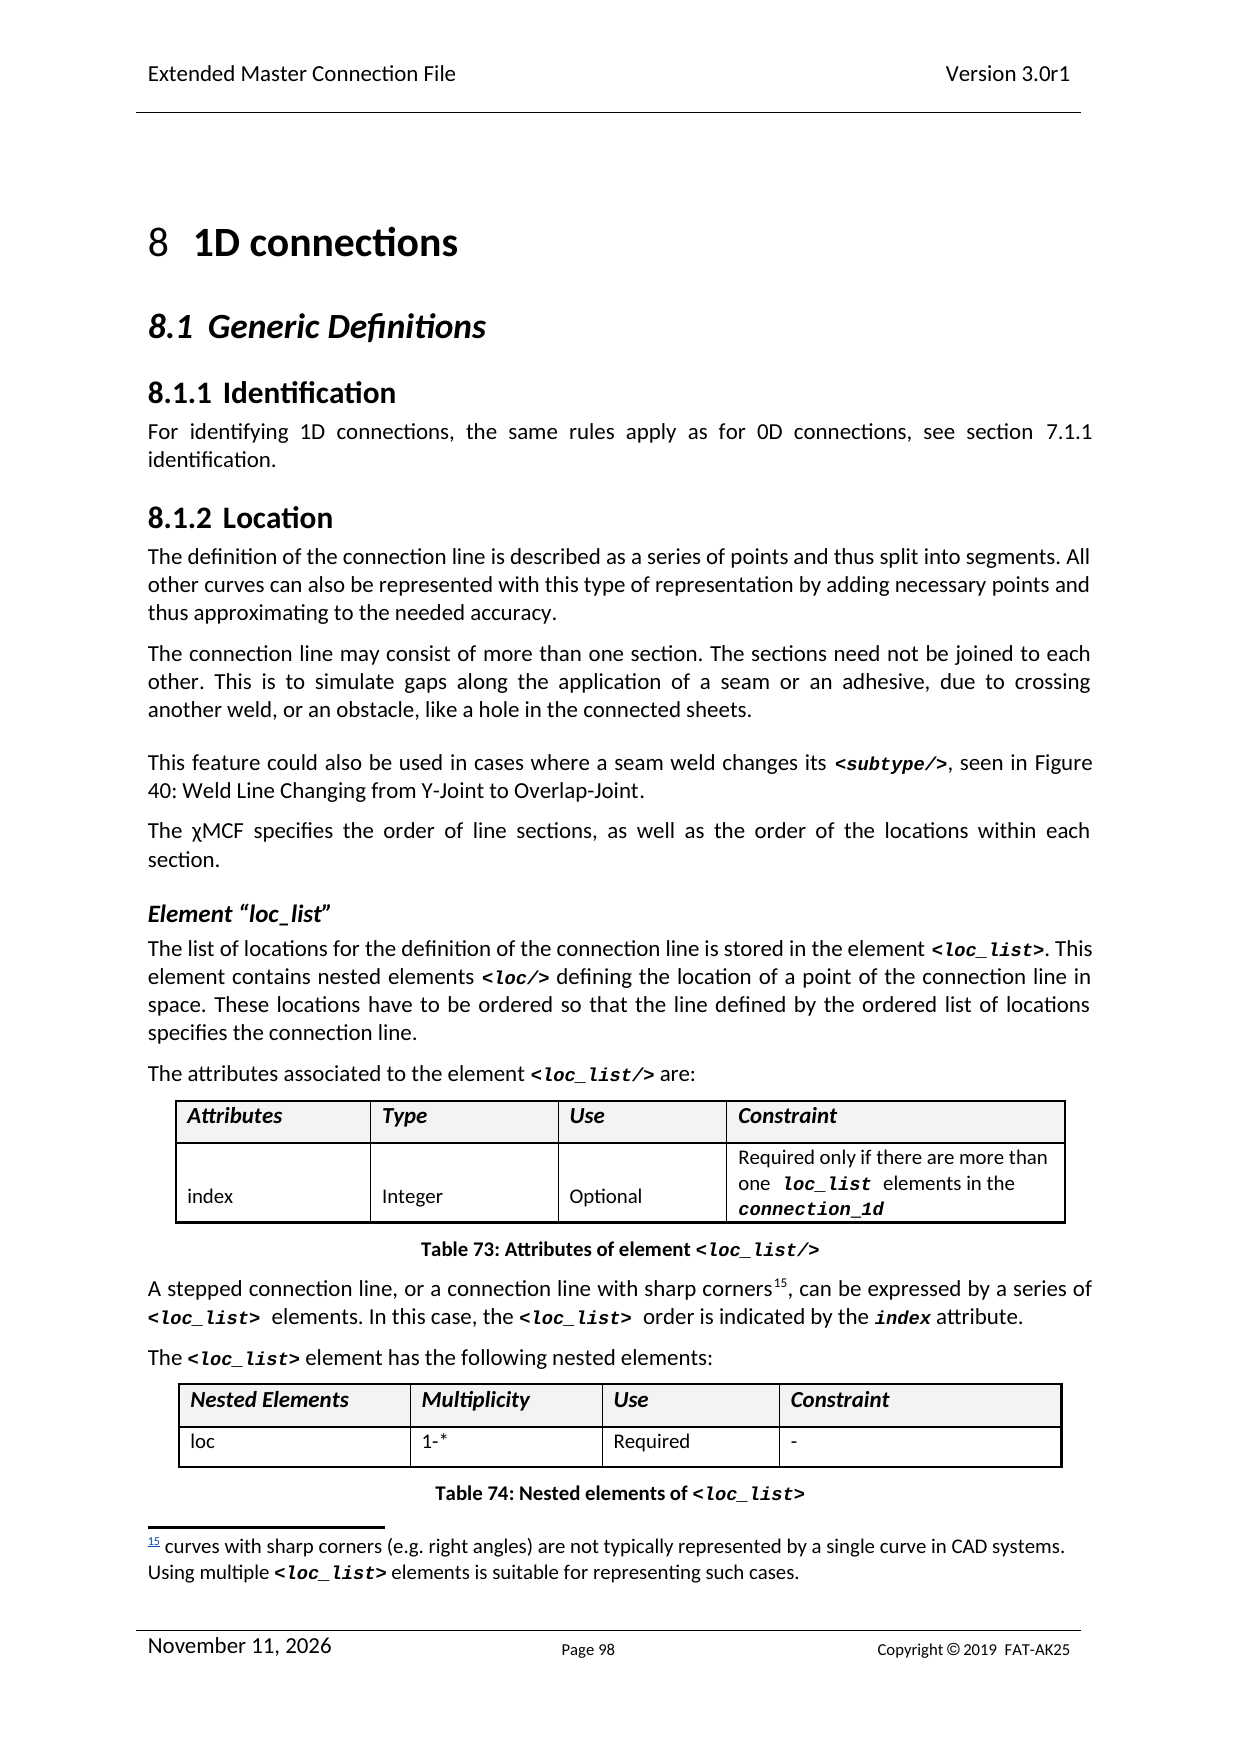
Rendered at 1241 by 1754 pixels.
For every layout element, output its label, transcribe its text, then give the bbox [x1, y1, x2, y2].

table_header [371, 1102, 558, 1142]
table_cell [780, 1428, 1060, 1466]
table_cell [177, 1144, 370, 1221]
text The <loc_list> element has the following nested elements: [148, 1343, 1092, 1371]
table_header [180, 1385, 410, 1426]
text The χMCF specifies the order of line sections, as well as the order of the locations within each section. [148, 817, 1092, 873]
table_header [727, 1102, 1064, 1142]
subtitle Identification [148, 373, 1092, 411]
subtitle Location [148, 498, 1092, 536]
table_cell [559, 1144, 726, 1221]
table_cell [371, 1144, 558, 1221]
subtitle Generic Definitions [148, 304, 1092, 348]
subtitle Element “loc_list” [148, 898, 1092, 928]
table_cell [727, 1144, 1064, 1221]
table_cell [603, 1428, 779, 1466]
subtitle 1D connections [148, 216, 1092, 267]
text 73 [148, 1236, 1092, 1262]
subtitle This feature could also be used in cases where a seam weld changes its <subtype/>, seen in Figure 40: Weld Line Changing from Y-Joint to Overlap-Joint. [148, 748, 1092, 804]
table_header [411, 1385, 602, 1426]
text For identifying 1D connections, the same rules apply as for 0D connections, see section 7.1.1 identification. [148, 417, 1092, 473]
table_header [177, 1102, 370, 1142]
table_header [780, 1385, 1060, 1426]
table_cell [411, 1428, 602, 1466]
text The definition of the connection line is described as a series of points and thus split into segments. All other curves can also be represented with this type of representation by adding necessary points and thus approximating to the needed accuracy. [148, 542, 1092, 627]
text The connection line may consist of more than one section. The sections need not be joined to each other. This is to simulate gaps along the application of a seam or an adhesive, due to crossing another weld, or an obstacle, like a hole in the connected sheets. [148, 639, 1092, 723]
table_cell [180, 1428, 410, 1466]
text The list of locations for the definition of the connection line is stored in the element <loc_list>. This element contains nested elements <loc/> defining the location of a point of the connection line in space. These locations have to be ordered so that the line defined by the ordered list of locations specifies the connection line. [148, 934, 1092, 1047]
text Table 74: Nested elements of <loc_list> [148, 1481, 1092, 1506]
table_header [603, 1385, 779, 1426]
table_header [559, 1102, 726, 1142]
